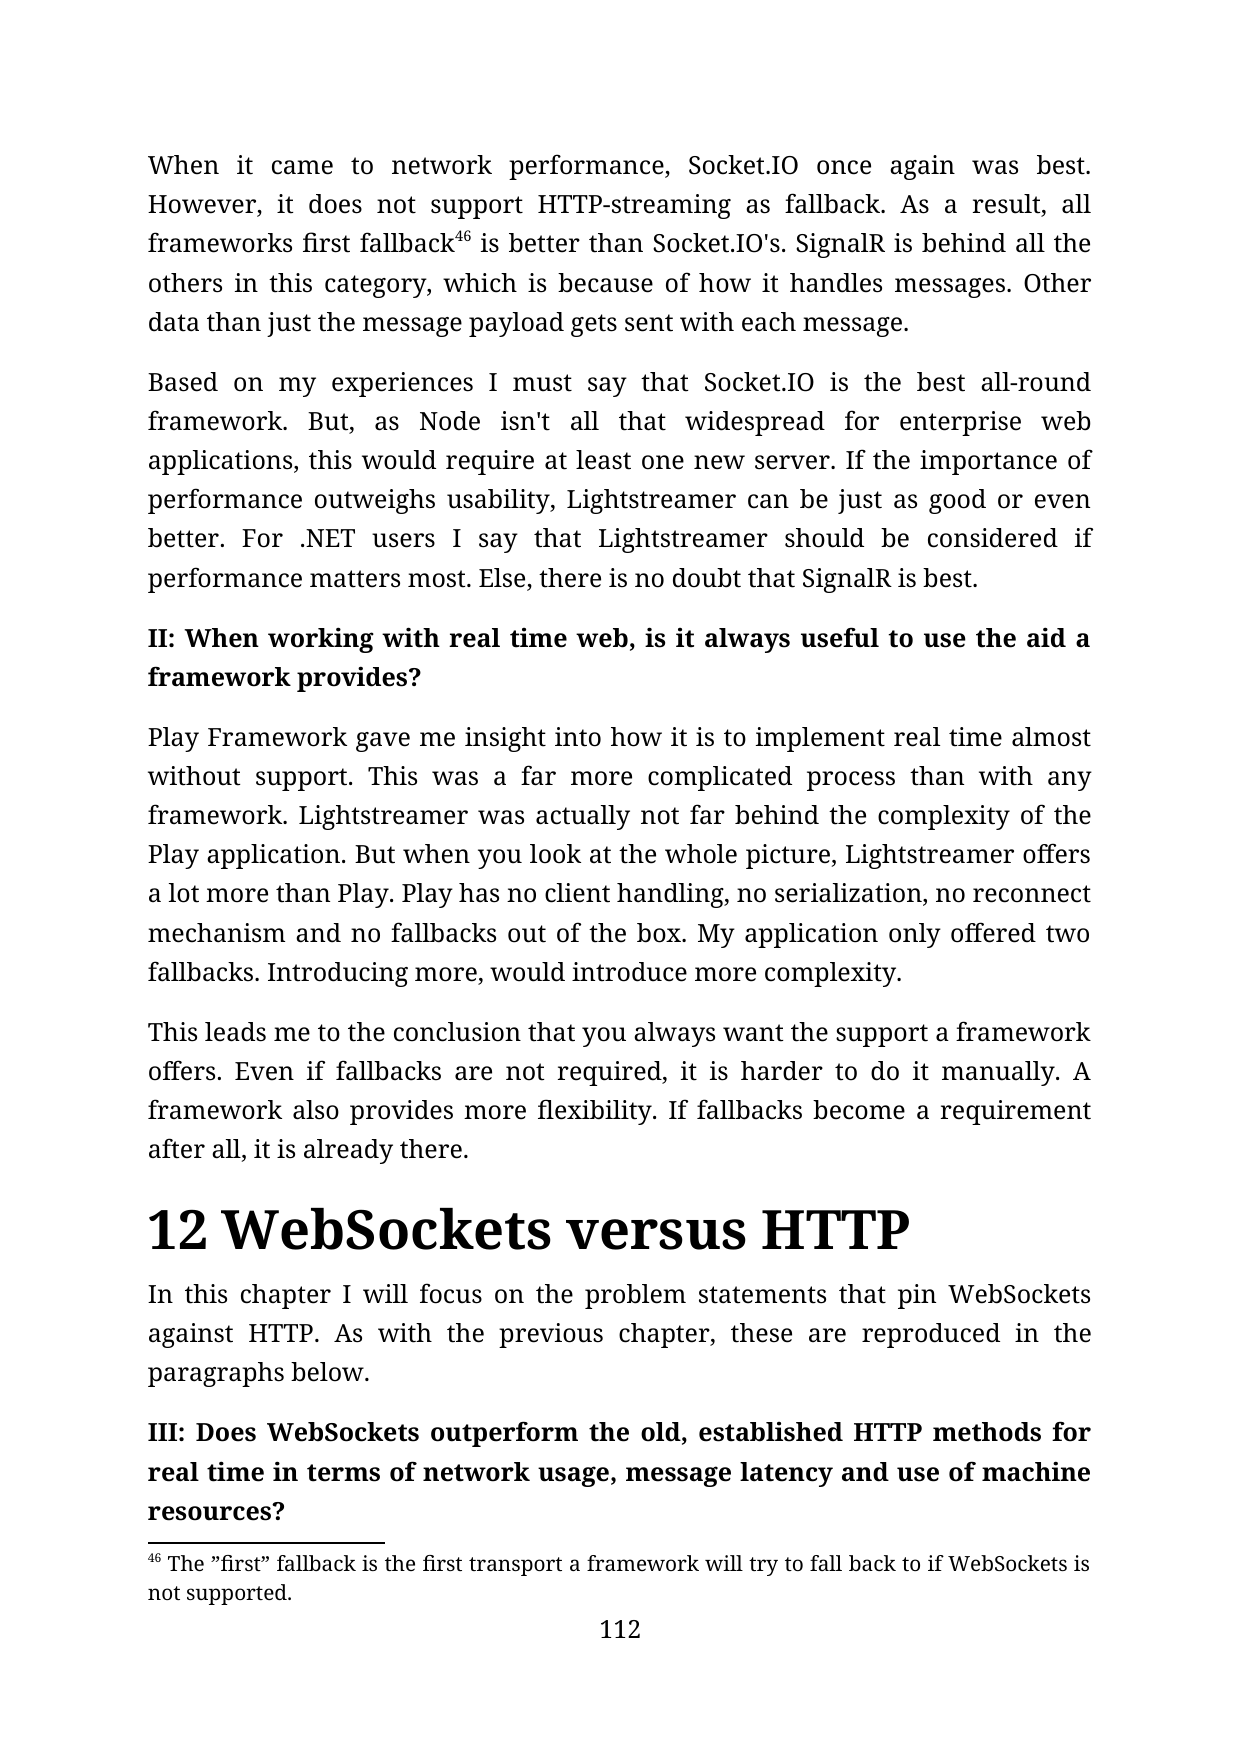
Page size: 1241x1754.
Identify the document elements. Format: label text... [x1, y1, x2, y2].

text This leads me to the conclusion that you always want the support a framework offers. Even if fallbacks are not required, it is harder to do it manually. A framework also provides more flexibility. If fallbacks become a requirement after all, it is already there. [148, 1014, 1092, 1166]
text II: When working with real time web, is it always useful to use the aid a framework provides? [148, 620, 1092, 693]
text III: Does WebSockets outperform the old, established HTTP methods for real time in terms of network usage, message latency and use of machine resources? [148, 1415, 1092, 1527]
text When it came to network performance, Socket.IO once again was best. However, it does not support HTTP-streaming as fallback. As a result, all frameworks first fallback is better than Socket.IO's. SignalR is behind all the others in this category, which is because of how it handles messages. Other data than just the message payload gets sent with each message. [148, 148, 1092, 338]
text Based on my experiences I must say that Socket.IO is the best all-round framework. But, as Node isn't all that widespread for enterprise web applications, this would require at least one new server. If the importance of performance outweighs usability, Lightstreamer can be just as good or even better. For .NET users I say that Lightstreamer should be considered if performance matters most. Else, there is no doubt that SignalR is best. [148, 364, 1092, 594]
subtitle WebSockets versus HTTP [148, 1192, 1092, 1266]
text Play Framework gave me insight into how it is to implement real time almost without support. This was a far more complicated process than with any framework. Lightstreamer was actually not far behind the complexity of the Play application. But when you look at the whole picture, Lightstreamer offers a lot more than Play. Play has no client handling, no serialization, no reconnect mechanism and no fallbacks out of the box. My application only offered two fallbacks. Introducing more, would introduce more complexity. [148, 719, 1092, 988]
text In this chapter I will focus on the problem statements that pin WebSockets against HTTP. As with the previous chapter, these are reproduced in the paragraphs below. [148, 1277, 1092, 1389]
